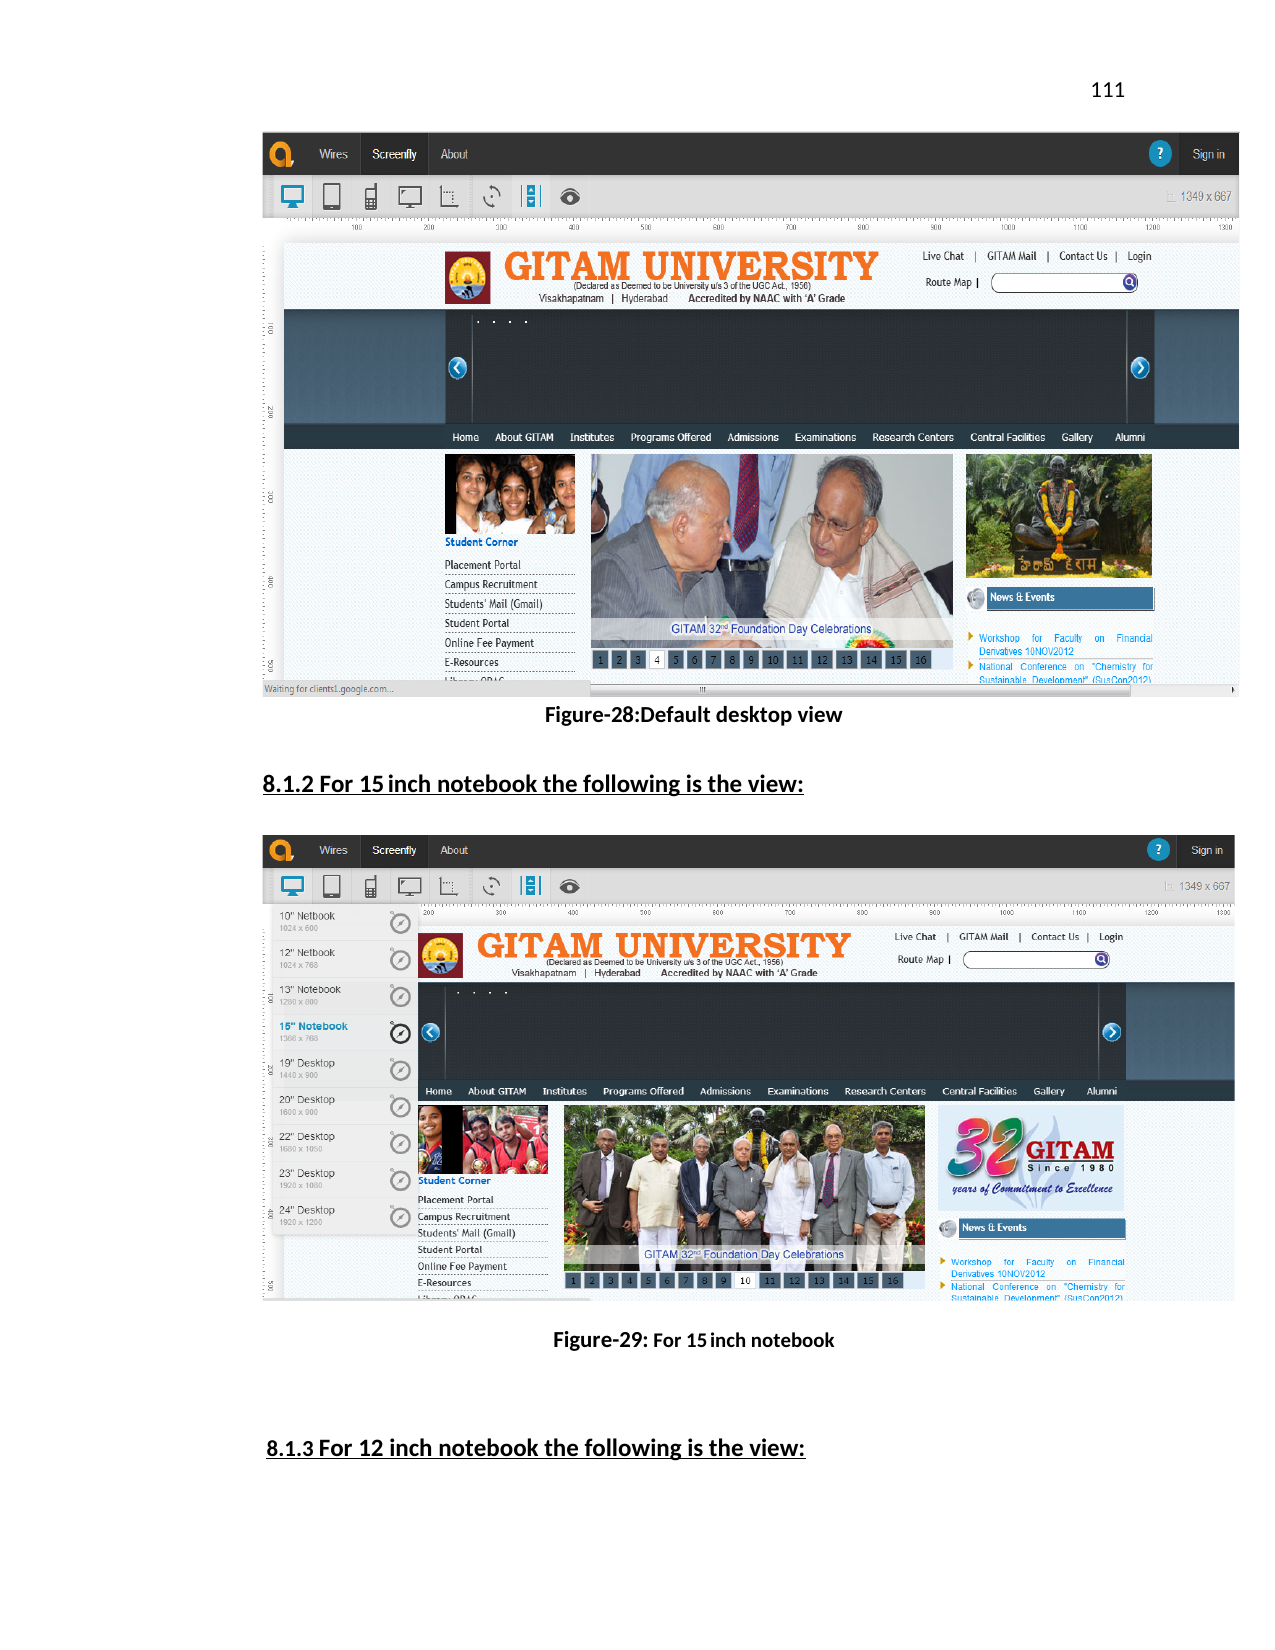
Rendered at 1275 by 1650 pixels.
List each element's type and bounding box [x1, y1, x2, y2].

picture [262, 835, 1235, 1301]
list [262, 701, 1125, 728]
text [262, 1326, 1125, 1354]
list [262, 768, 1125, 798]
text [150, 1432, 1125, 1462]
picture [262, 131, 1240, 697]
